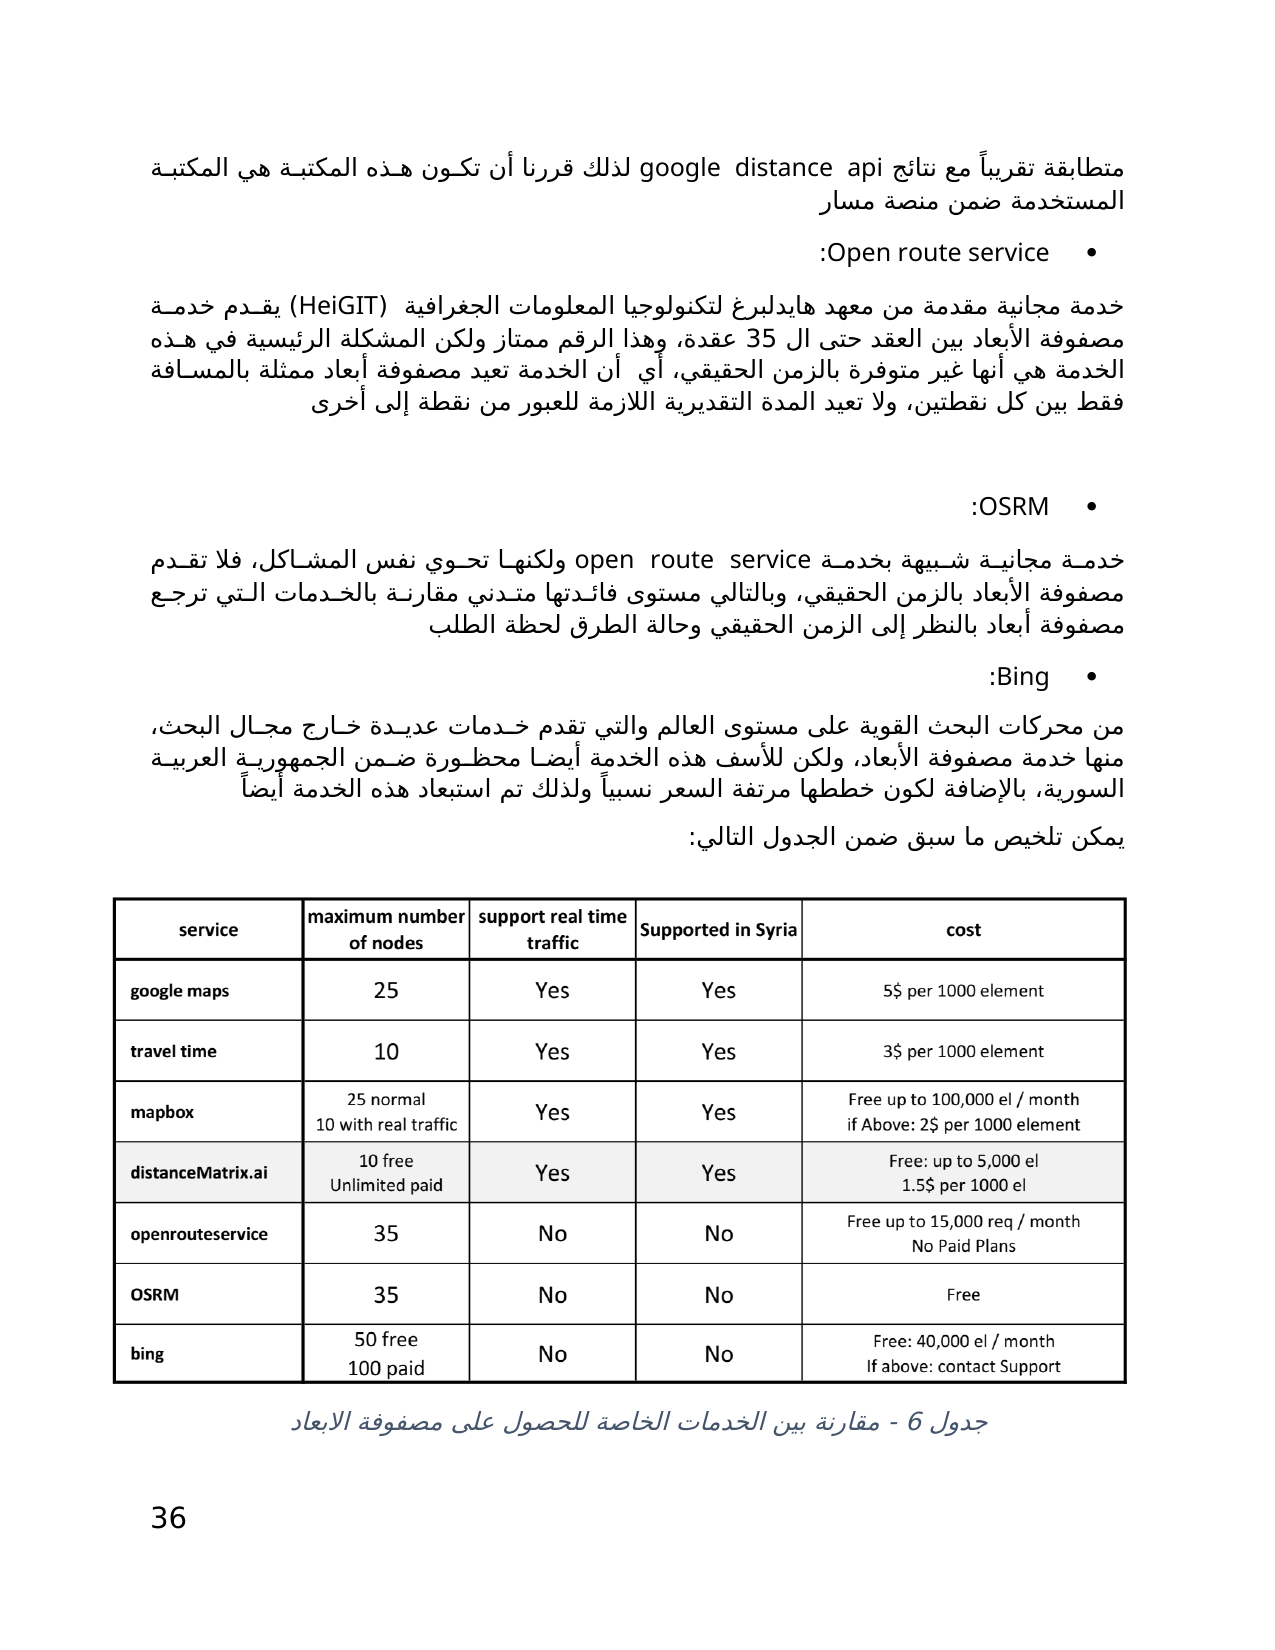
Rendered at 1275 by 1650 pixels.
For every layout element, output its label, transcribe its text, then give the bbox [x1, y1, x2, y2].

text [150, 150, 1125, 216]
picture [103, 875, 1168, 1392]
text خدمة مجانية شبيهة بخدمة open route service ولكنها تحوي نفس المشاكل، فلا تقدم مصفوفة الأبعاد بالزمن الحقيقي، وبالتالي مستوى فائدتها متدني مقارنة بالخدمات التي ترجع مصفوفة أبعاد بالنظر إلى الزمن الحقيقي وحالة الطرق لحظة الطلب [150, 542, 1125, 639]
list OSRM: [150, 489, 1087, 523]
list Bing: [150, 658, 1087, 692]
text يمكن تلخيص ما سبق ضمن الجدول التالي: [150, 823, 1125, 852]
list Open route service: [150, 234, 1087, 268]
text خدمة مجانية مقدمة من معهد هايدلبرغ لتكنولوجيا المعلومات الجغرافية (HeiGIT) يقدم خدمة مصفوفة الأبعاد بين العقد حتى ال 35 عقدة، وهذا الرقم ممتاز ولكن المشكلة الرئيسية في هذه الخدمة هي أنها غير متوفرة بالزمن الحقيقي، أي أن الخدمة تعيد مصفوفة أبعاد ممثلة بالمسافة فقط بين كل نقطتين، ولا تعيد المدة التقديرية اللازمة للعبور من نقطة إلى أخرى [150, 288, 1125, 416]
text من محركات البحث القوية على مستوى العالم والتي تقدم خدمات عديدة خارج مجال البحث، منها خدمة مصفوفة الأبعاد، ولكن للأسف هذه الخدمة أيضا محظورة ضمن الجمهورية العربية السورية، بالإضافة لكون خططها مرتفة السعر نسبياً ولذلك تم استبعاد هذه الخدمة أيضاً [150, 712, 1125, 804]
